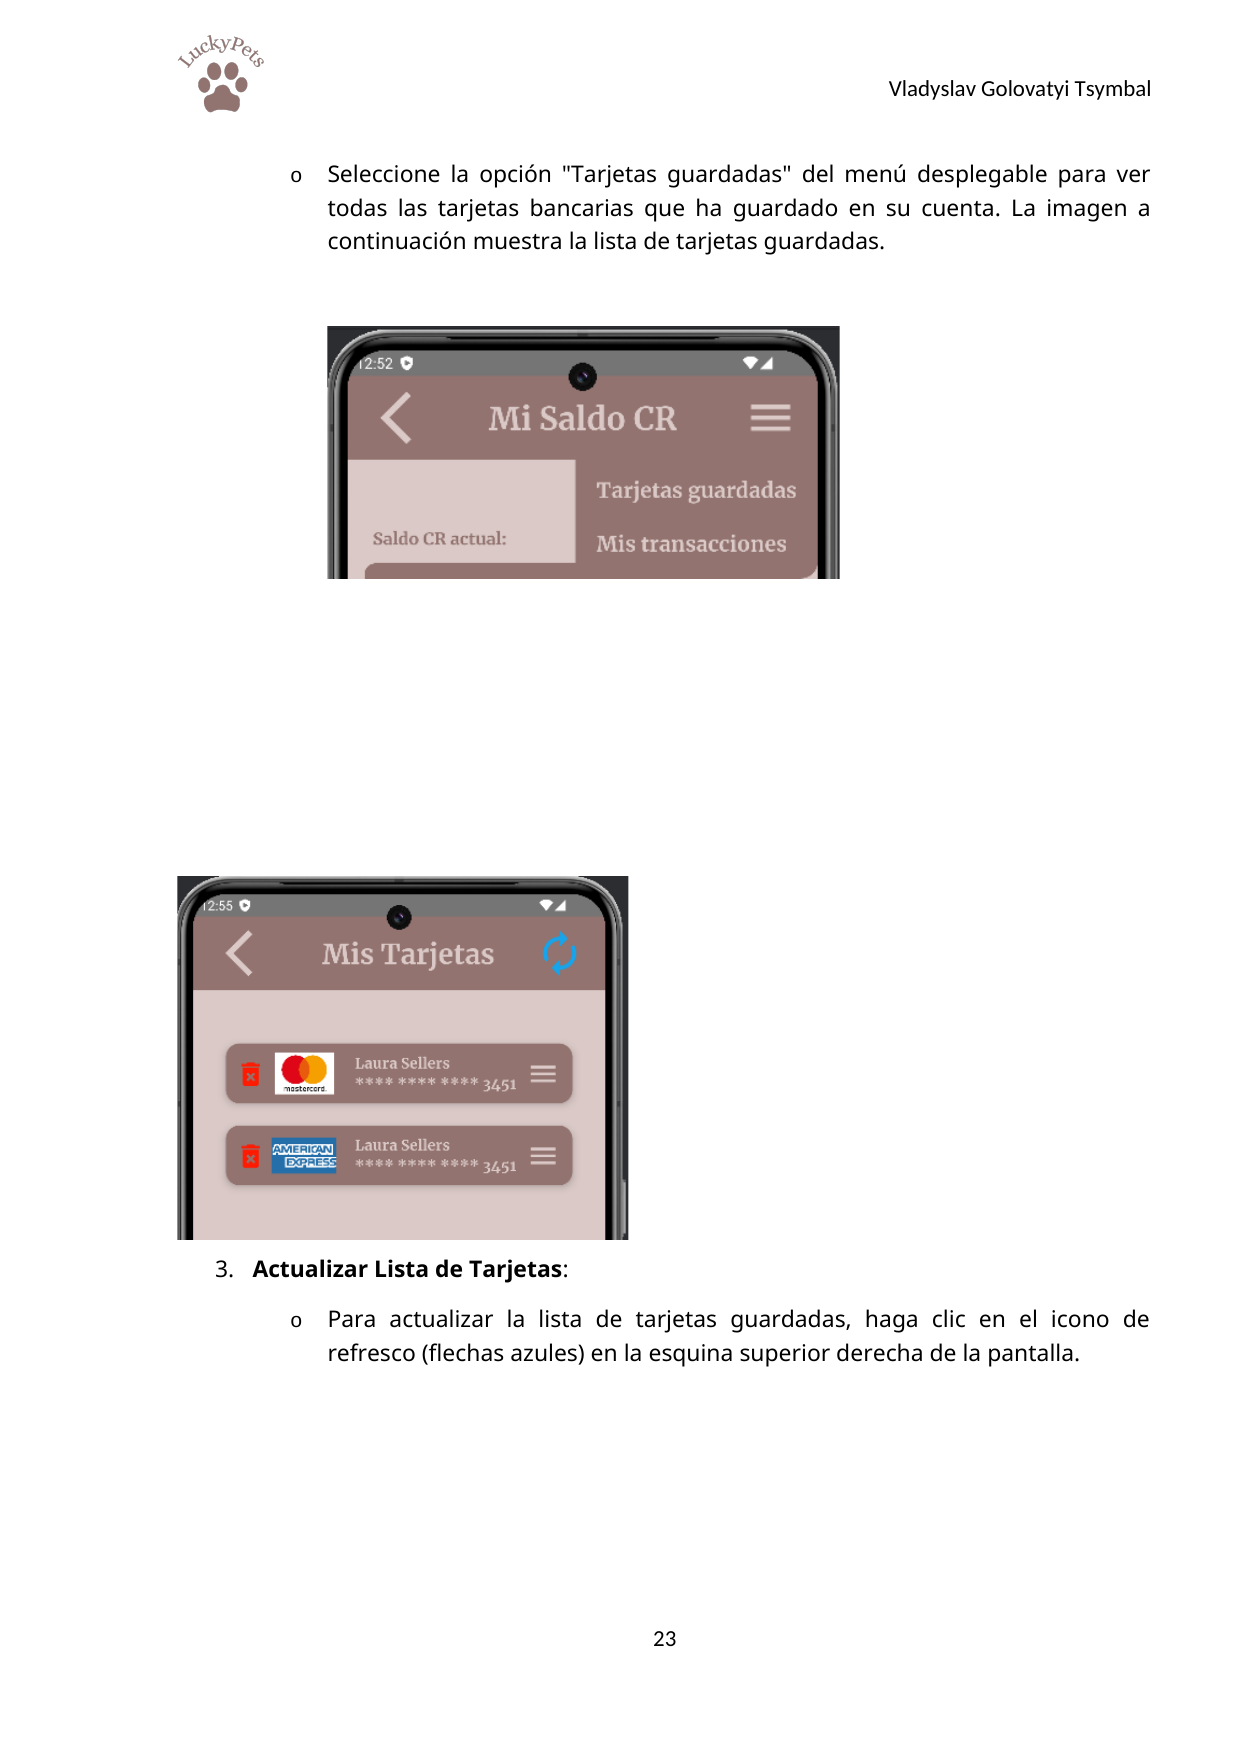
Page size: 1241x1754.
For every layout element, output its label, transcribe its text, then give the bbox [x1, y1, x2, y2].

picture [177, 876, 629, 1240]
list Actualizar Lista de Tarjetas: [215, 1253, 1152, 1284]
list Para actualizar la lista de tarjetas guardadas, haga clic en el icono de refresco (flechas azules) en la esquina superior derecha de la pantalla. [290, 1303, 1152, 1368]
list Seleccione la opción "Tarjetas guardadas" del menú desplegable para ver todas las tarjetas bancarias que ha guardado en su cuenta. La imagen a continuación muestra la lista de tarjetas guardadas. [290, 158, 1152, 257]
picture [177, 27, 268, 118]
picture [327, 326, 840, 579]
